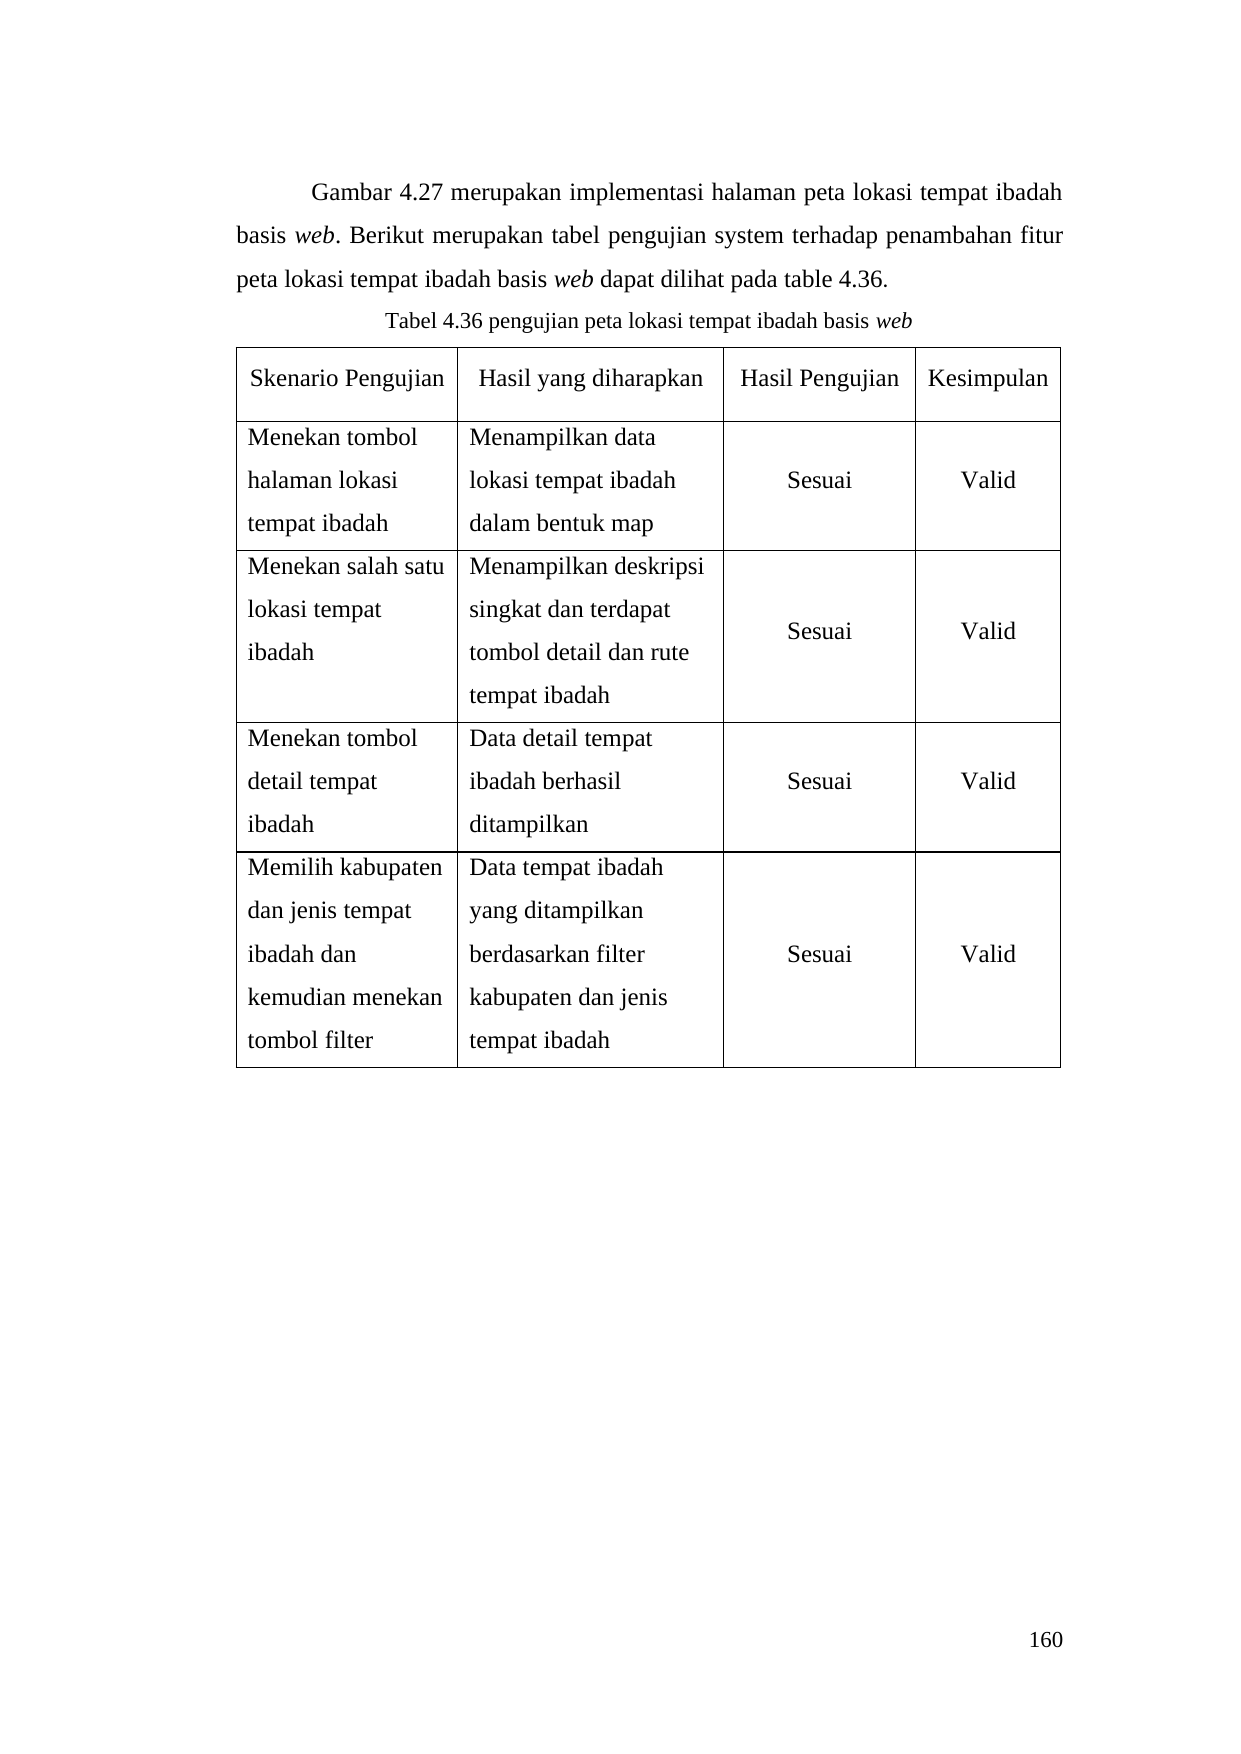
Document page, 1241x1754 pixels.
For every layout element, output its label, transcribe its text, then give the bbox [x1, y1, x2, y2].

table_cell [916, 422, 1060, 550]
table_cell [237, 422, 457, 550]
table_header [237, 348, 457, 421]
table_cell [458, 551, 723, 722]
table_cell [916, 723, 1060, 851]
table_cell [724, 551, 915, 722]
text Gambar 4.27 merupakan implementasi halaman peta lokasi tempat ibadah basis web. Berikut merupakan tabel pengujian system terhadap penambahan fitur peta lokasi tempat ibadah basis web dapat dilihat pada table 4.36. [236, 177, 1063, 293]
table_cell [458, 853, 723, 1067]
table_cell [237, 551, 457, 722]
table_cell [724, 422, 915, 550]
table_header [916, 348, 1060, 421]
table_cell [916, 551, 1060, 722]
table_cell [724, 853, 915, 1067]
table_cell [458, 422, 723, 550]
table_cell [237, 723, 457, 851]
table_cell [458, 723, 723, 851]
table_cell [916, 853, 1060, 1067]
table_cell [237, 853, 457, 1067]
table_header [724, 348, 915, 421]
list Tabel 4.36 pengujian peta lokasi tempat ibadah basis web [236, 307, 1063, 334]
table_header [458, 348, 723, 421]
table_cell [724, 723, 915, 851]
